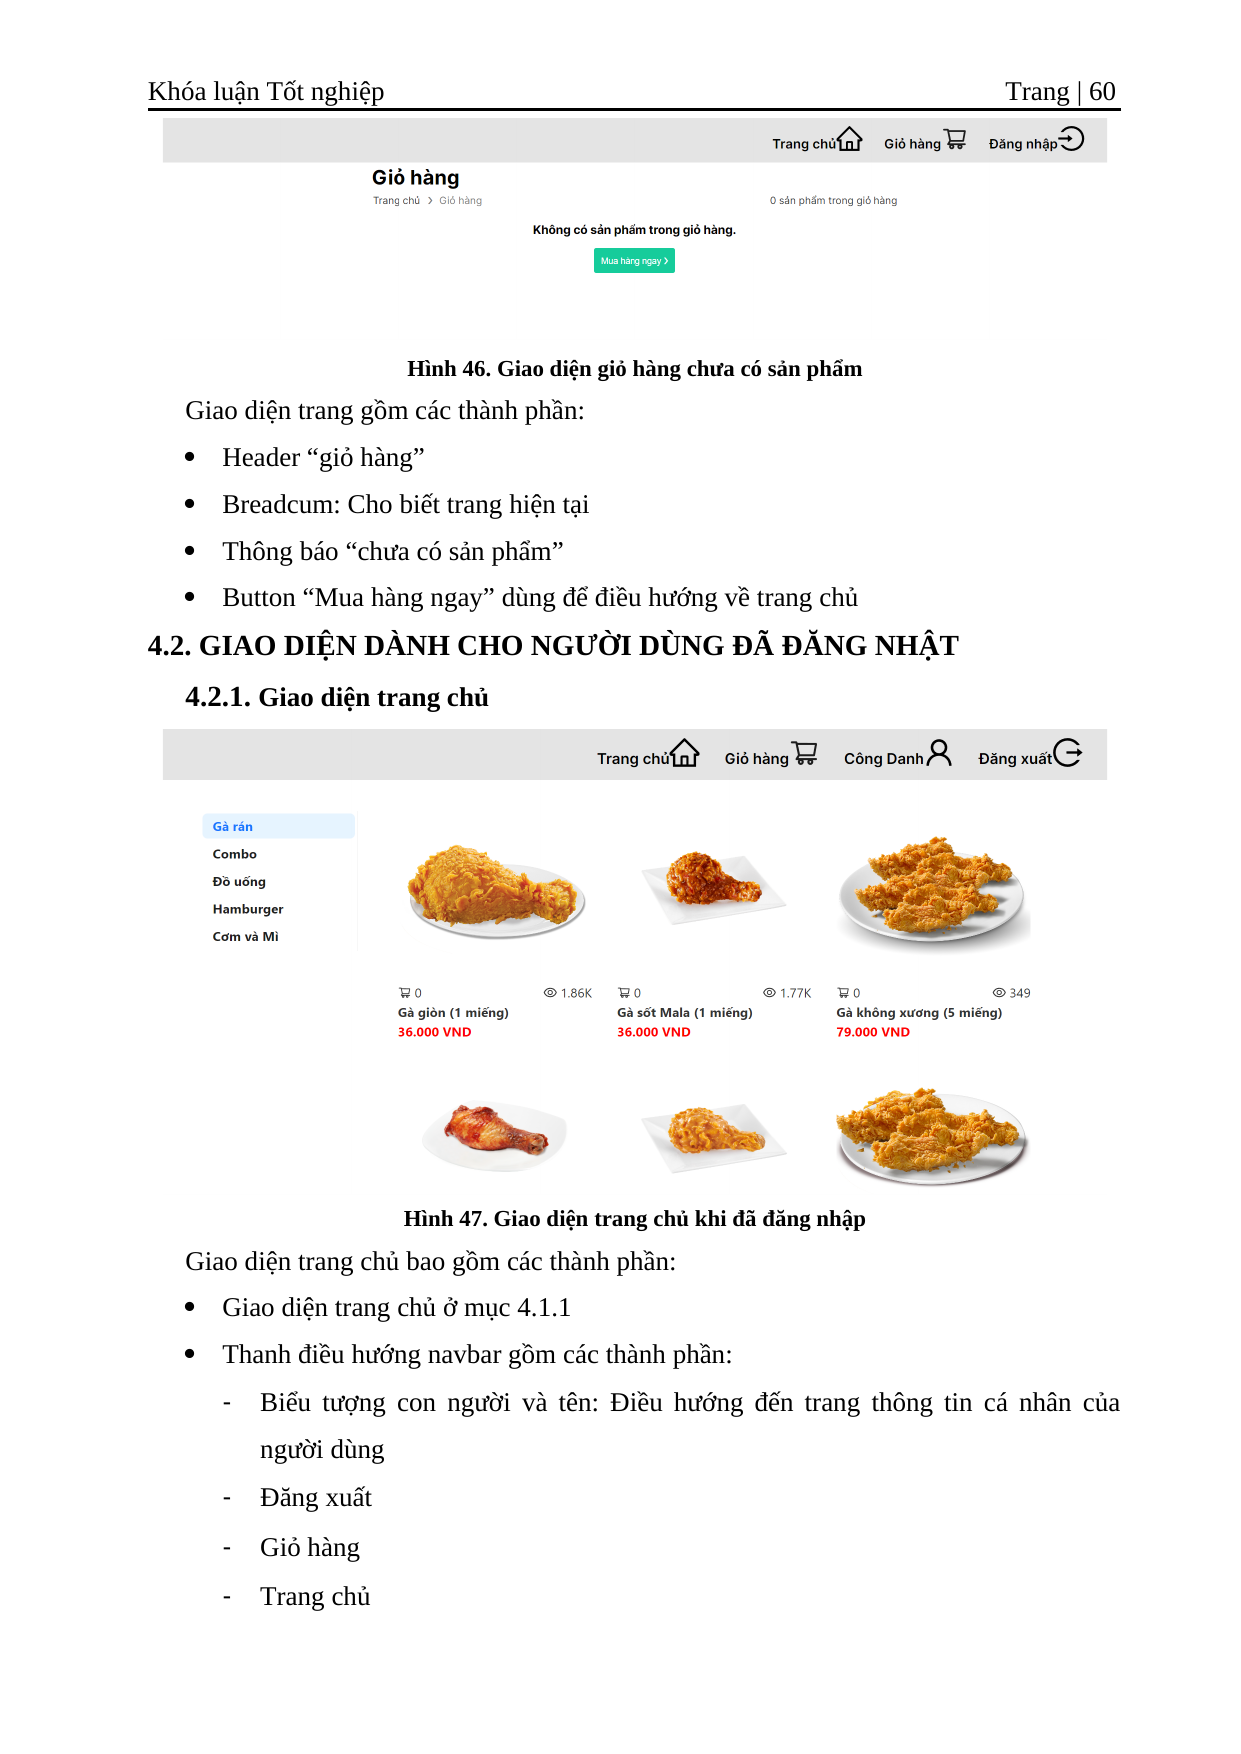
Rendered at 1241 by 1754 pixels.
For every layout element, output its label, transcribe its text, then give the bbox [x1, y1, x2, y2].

list Trang chủ [223, 1579, 1122, 1612]
list Button “Mua hàng ngay” dùng để điều hướng về trang chủ [185, 582, 1122, 613]
list Giỏ hàng [223, 1530, 1122, 1563]
text Giao diện trang gồm các thành phần: [185, 394, 1122, 425]
list GIAO DIỆN DÀNH CHO NGƯỜI DÙNG ĐÃ ĐĂNG NHẬT [148, 628, 1122, 662]
text Giao diện trang chủ bao gồm các thành phần: [185, 1245, 1122, 1276]
list Thông báo “chưa có sản phẩm” [185, 535, 1122, 566]
list Header “giỏ hàng” [185, 441, 1122, 472]
picture [162, 729, 1108, 1195]
list Giao diện trang chủ [185, 679, 1122, 712]
list Giao diện trang chủ ở mục 4.1.1 [185, 1291, 1122, 1323]
list Breadcum: Cho biết trang hiện tại [185, 488, 1122, 519]
list Đăng xuất [223, 1480, 1122, 1513]
list Biểu tượng con người và tên: Điều hướng đến trang thông tin cá nhân của người dùng [223, 1385, 1122, 1465]
picture [162, 118, 1108, 340]
text Hình 46. Giao diện giỏ hàng chưa có sản phẩm [148, 355, 1122, 381]
text Hình 47. Giao diện trang chủ khi đã đăng nhập [148, 1205, 1122, 1232]
list Thanh điều hướng navbar gồm các thành phần: [185, 1338, 1122, 1369]
